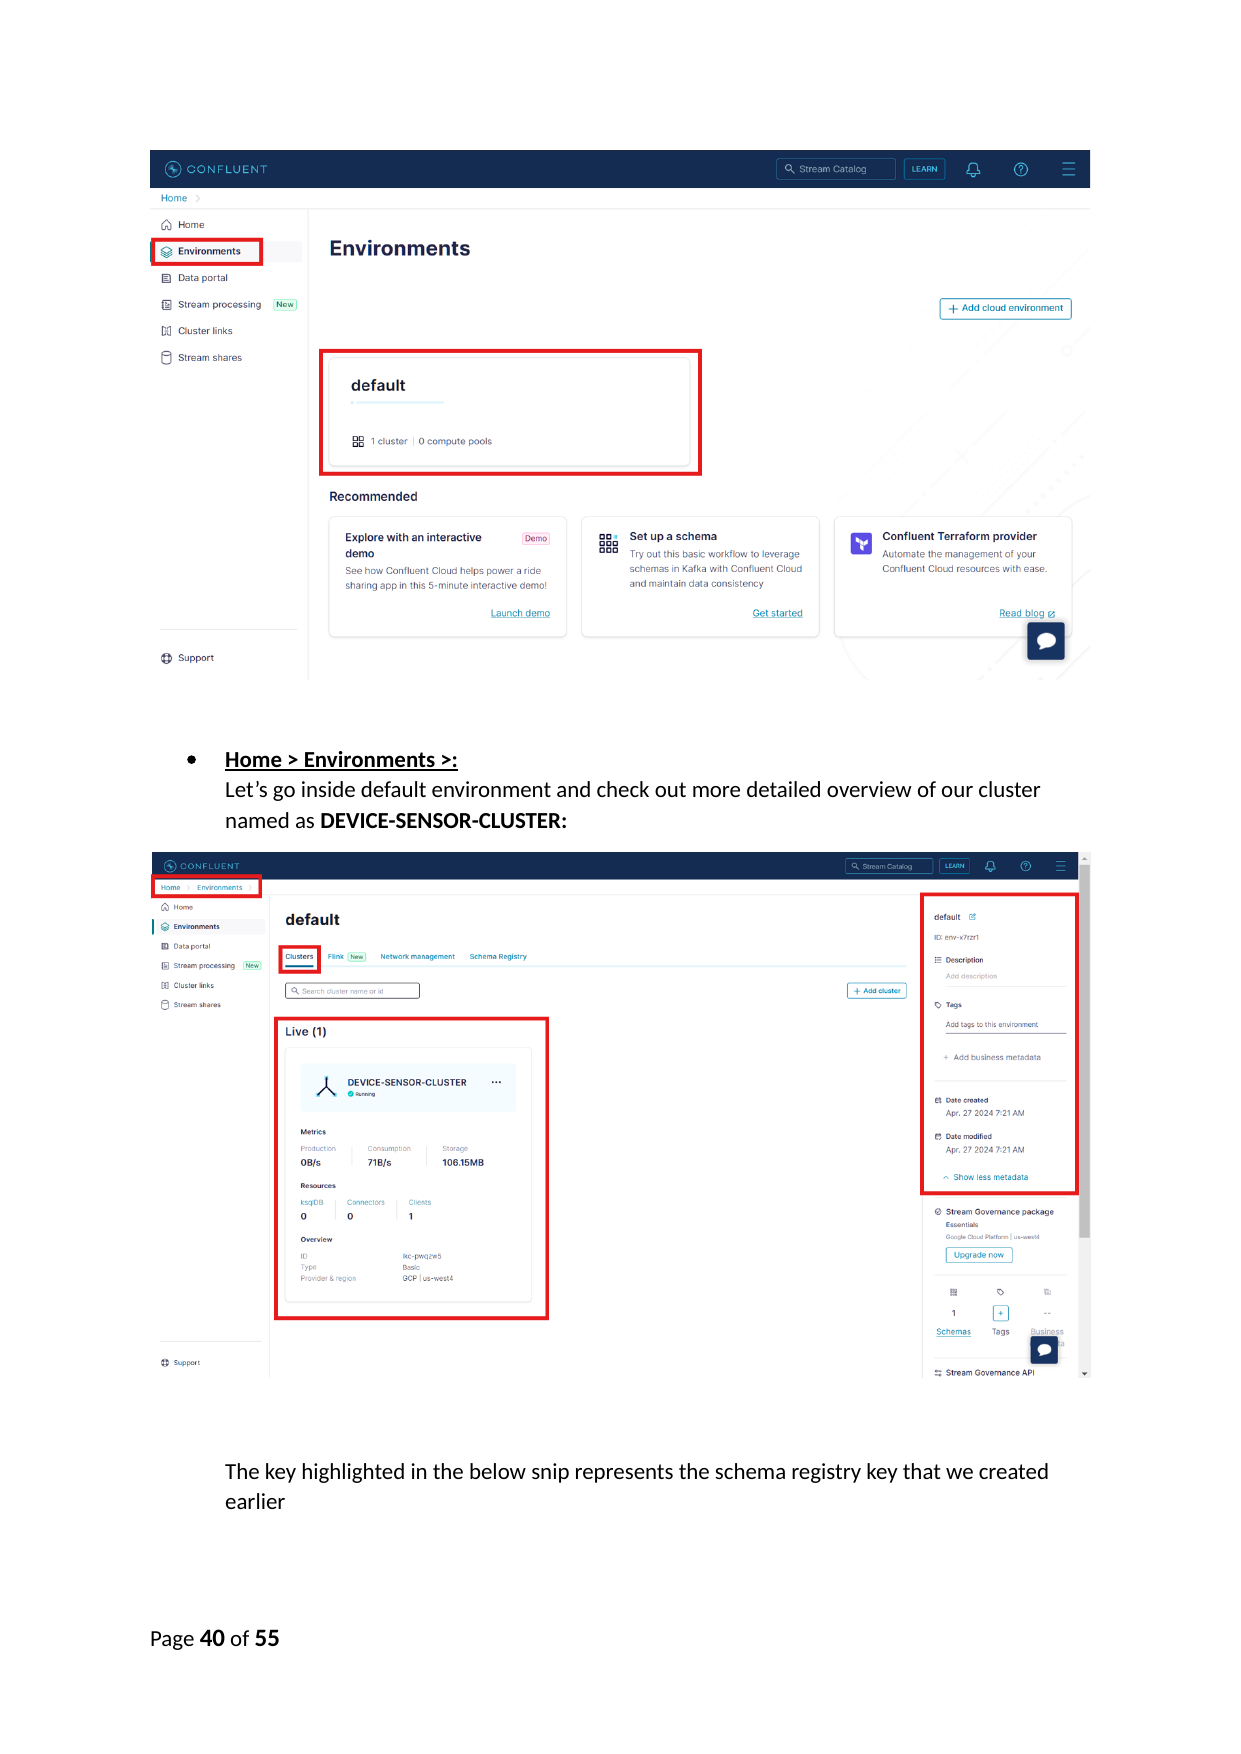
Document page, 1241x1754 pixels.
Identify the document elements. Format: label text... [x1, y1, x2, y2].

list Home > Environments >: [187, 745, 1090, 773]
list Let’s go inside default environment and check out more detailed overview of our cluster named as DEVICE-SENSOR-CLUSTER: [225, 776, 1090, 834]
text The key highlighted in the below snip represents the schema registry key that we created earlier [225, 1427, 1090, 1516]
picture [150, 150, 1091, 680]
picture [150, 852, 1091, 1378]
